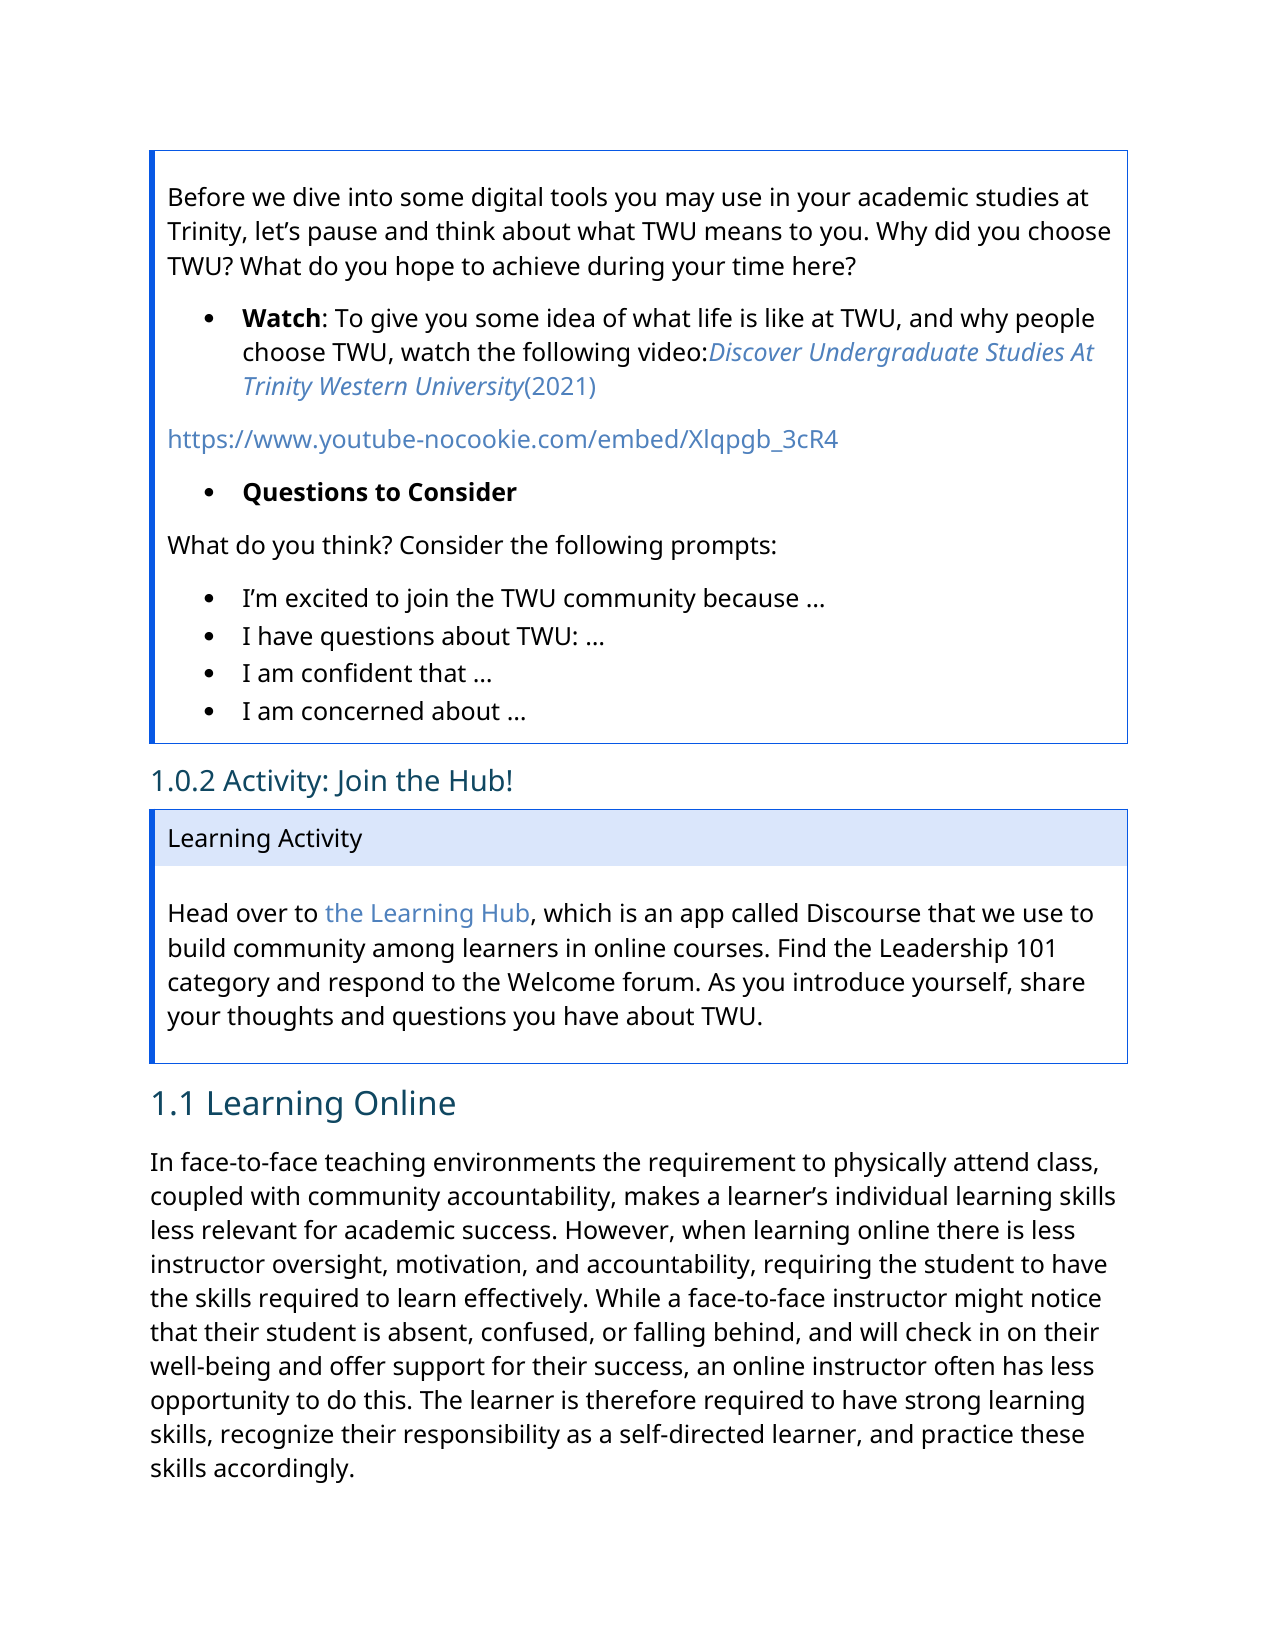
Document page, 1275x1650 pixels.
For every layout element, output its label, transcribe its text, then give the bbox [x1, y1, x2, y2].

text In face-to-face teaching environments the requirement to physically attend class, coupled with community accountability, makes a learner’s individual learning skills less relevant for academic success. However, when learning online there is less instructor oversight, motivation, and accountability, requiring the student to have the skills required to learn effectively. While a face-to-face instructor might notice that their student is absent, confused, or falling behind, and will check in on their well-being and offer support for their success, an online instructor often has less opportunity to do this. The learner is therefore required to have strong learning skills, recognize their responsibility as a self-directed learner, and practice these skills accordingly. [150, 1144, 1125, 1485]
table_cell Head over to the Learning Hub, which is an app called Discourse that we use to build community among learners in online courses. Find the Leadership 101 category and respond to the Welcome forum. As you introduce yourself, share your thoughts and questions you have about TWU. [155, 866, 1127, 1062]
subtitle 1.0.2 Activity: Join the Hub! [150, 761, 1125, 800]
table_cell Before we dive into some digital tools you may use in your academic studies at Trinity, let’s pause and think about what TWU means to you. Why did you choose TWU? What do you hope to achieve during your time here? Watch: To give you some idea of what life is like at TWU, and why people choose TWU, watch the following video:Discover Undergraduate Studies At Trinity Western University(2021) https://www.youtube-nocookie.com/embed/Xlqpgb_3cR4 Questions to Consider What do you think? Consider the following prompts: I’m excited to join the TWU community because … I have questions about TWU: … I am confident that … I am concerned about … [155, 151, 1127, 743]
table_header Learning Activity [155, 810, 1127, 866]
subtitle 1.1 Learning Online [150, 1080, 1125, 1126]
